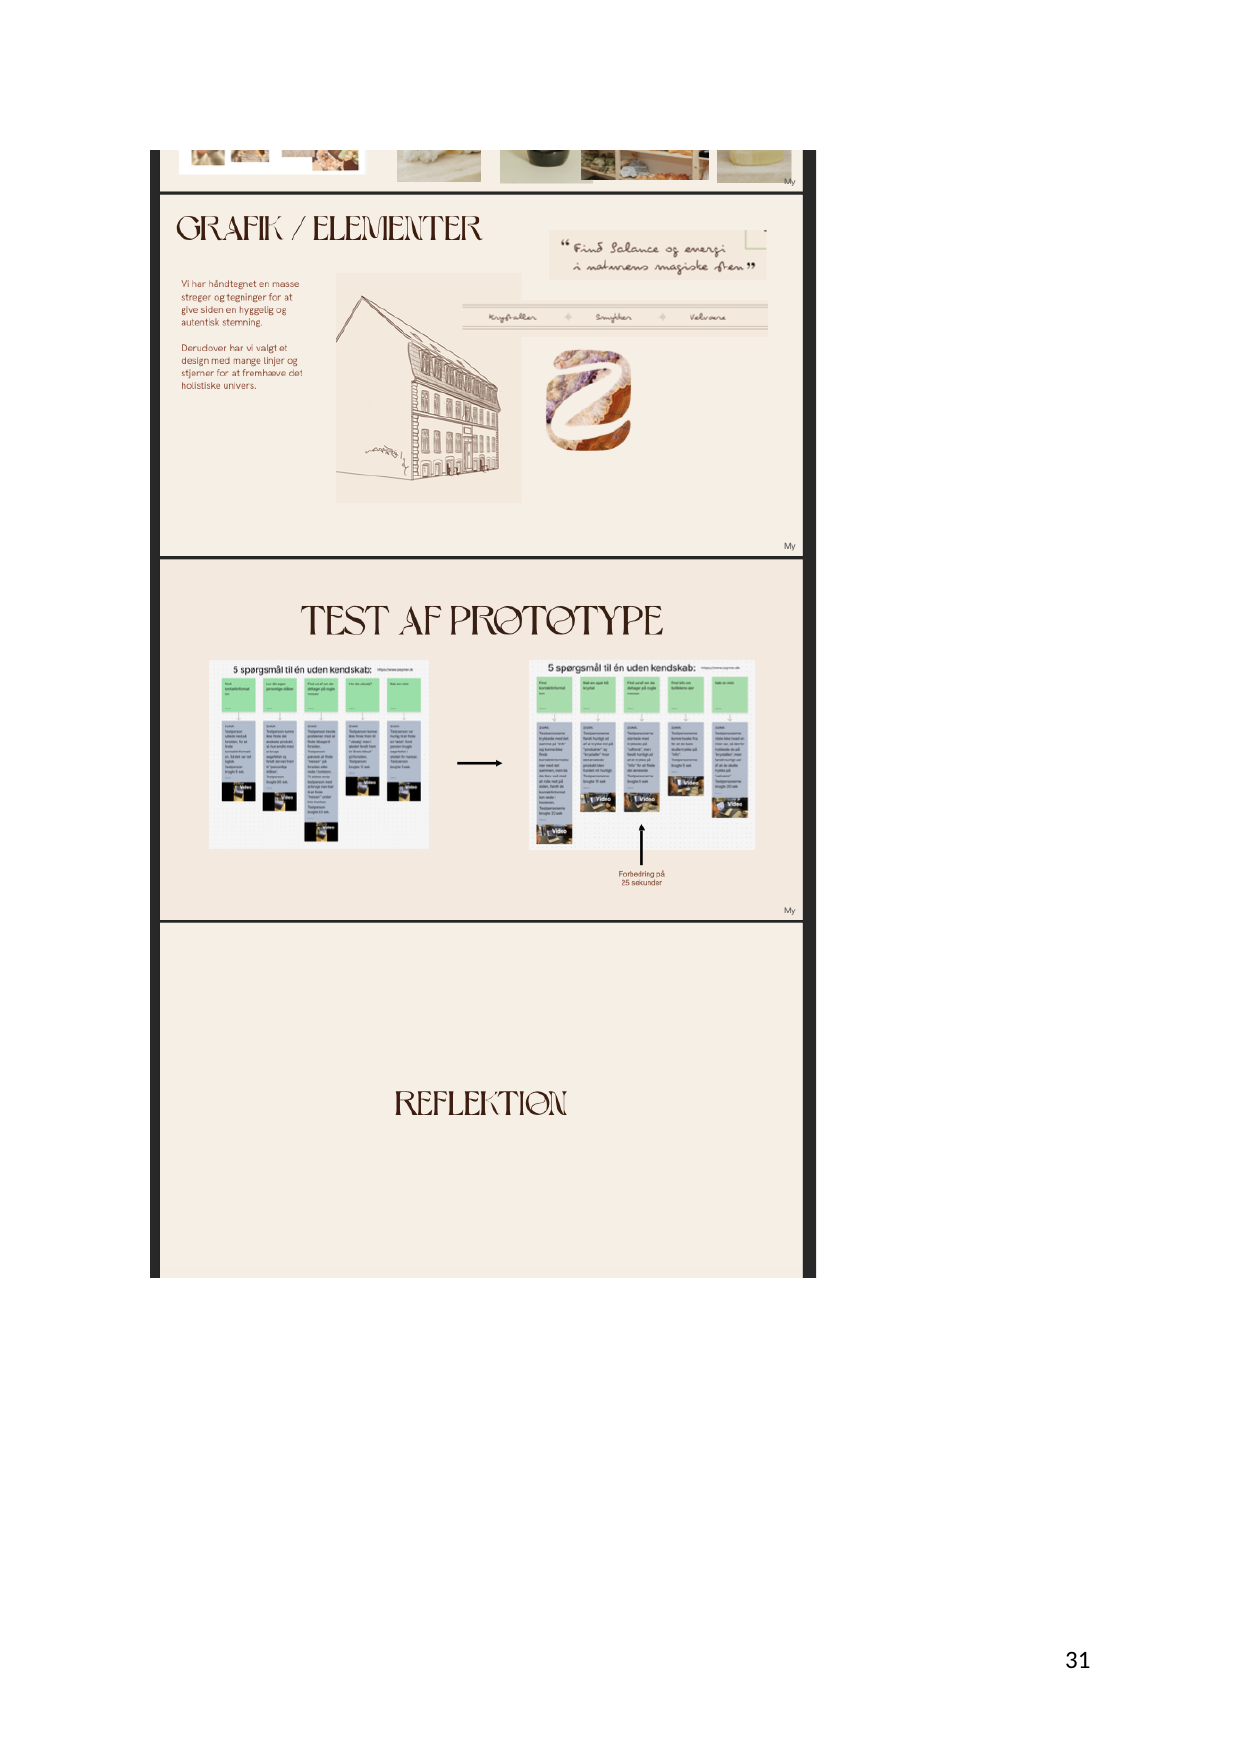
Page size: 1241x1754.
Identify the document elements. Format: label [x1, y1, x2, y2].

picture [150, 150, 817, 1278]
